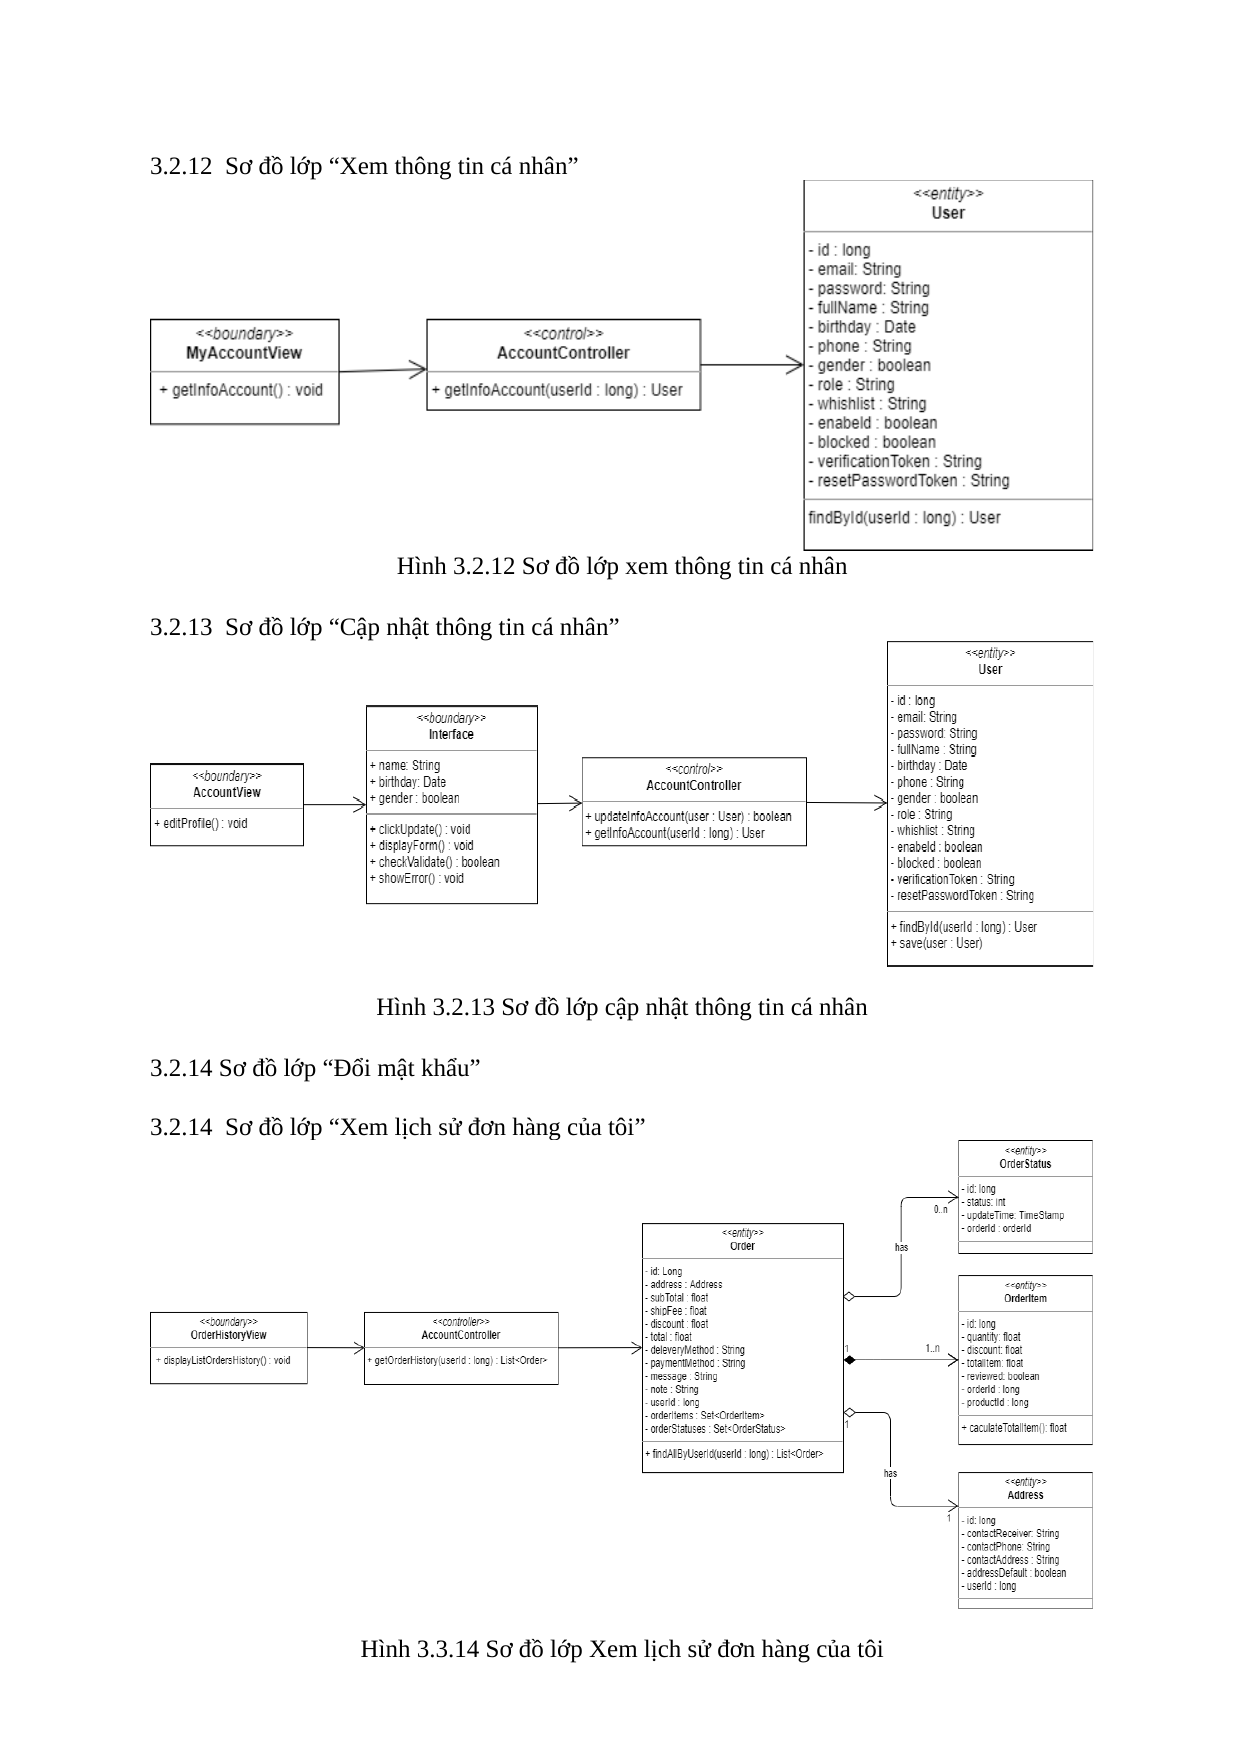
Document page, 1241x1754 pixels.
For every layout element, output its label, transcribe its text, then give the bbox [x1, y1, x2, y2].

subtitle 3.2.12 Sơ đồ lớp “Xem thông tin cá nhân” [150, 151, 1094, 180]
subtitle 3.2.13 Sơ đồ lớp “Cập nhật thông tin cá nhân” [150, 612, 1094, 641]
text Hình 3.2.12 Sơ đồ lớp xem thông tin cá nhân [150, 551, 1094, 579]
subtitle 3.2.14 Sơ đồ lớp “Xem lịch sử đơn hàng của tôi” [150, 1112, 1094, 1140]
text Hình 3.2.13 Sơ đồ lớp cập nhật thông tin cá nhân [150, 992, 1094, 1020]
text Hình 3.3.14 Sơ đồ lớp Xem lịch sử đơn hàng của tôi [150, 1634, 1094, 1662]
subtitle 3.2.14 Sơ đồ lớp “Đổi mật khẩu” [150, 1053, 1094, 1082]
picture [150, 641, 1094, 967]
picture [150, 1140, 1093, 1609]
picture [150, 180, 1094, 551]
